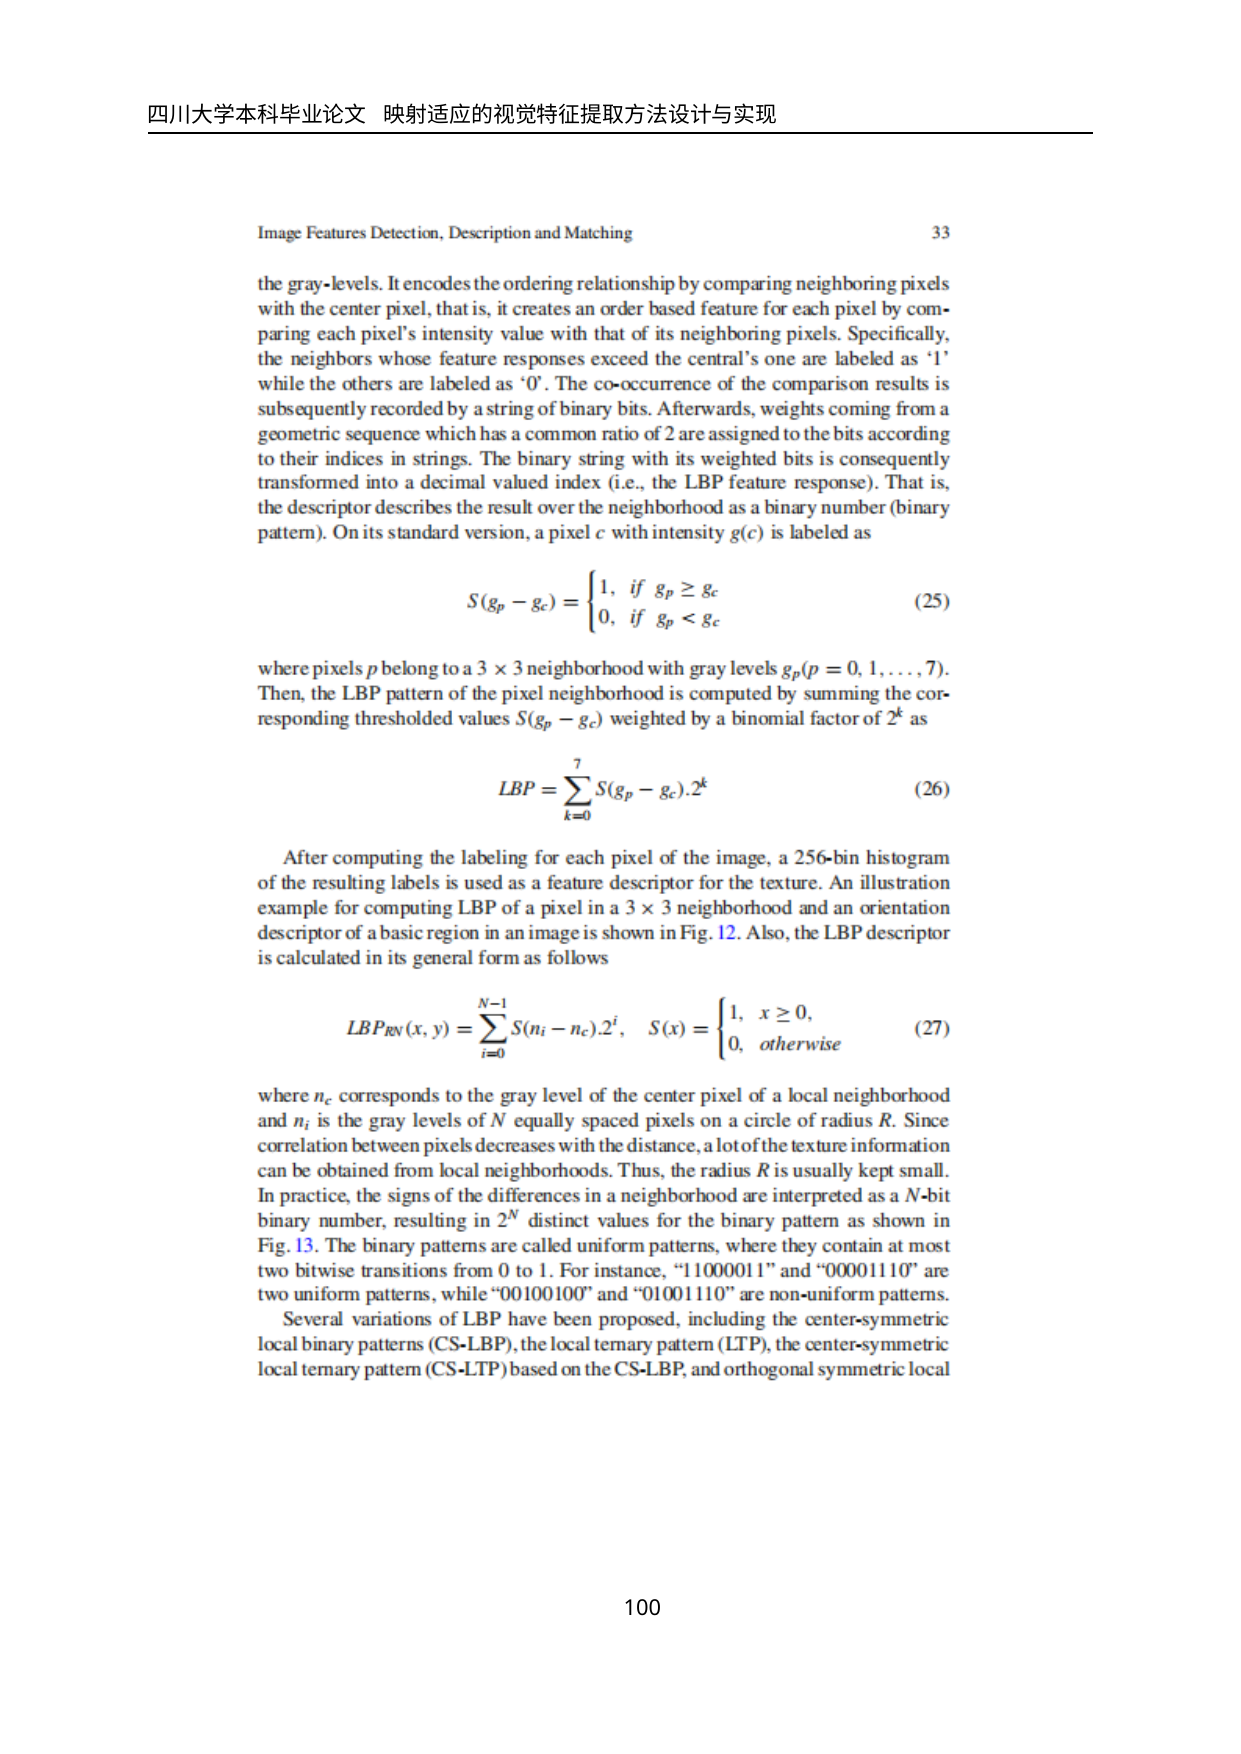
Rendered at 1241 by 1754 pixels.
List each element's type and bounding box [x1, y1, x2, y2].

picture [147, 151, 1062, 1540]
